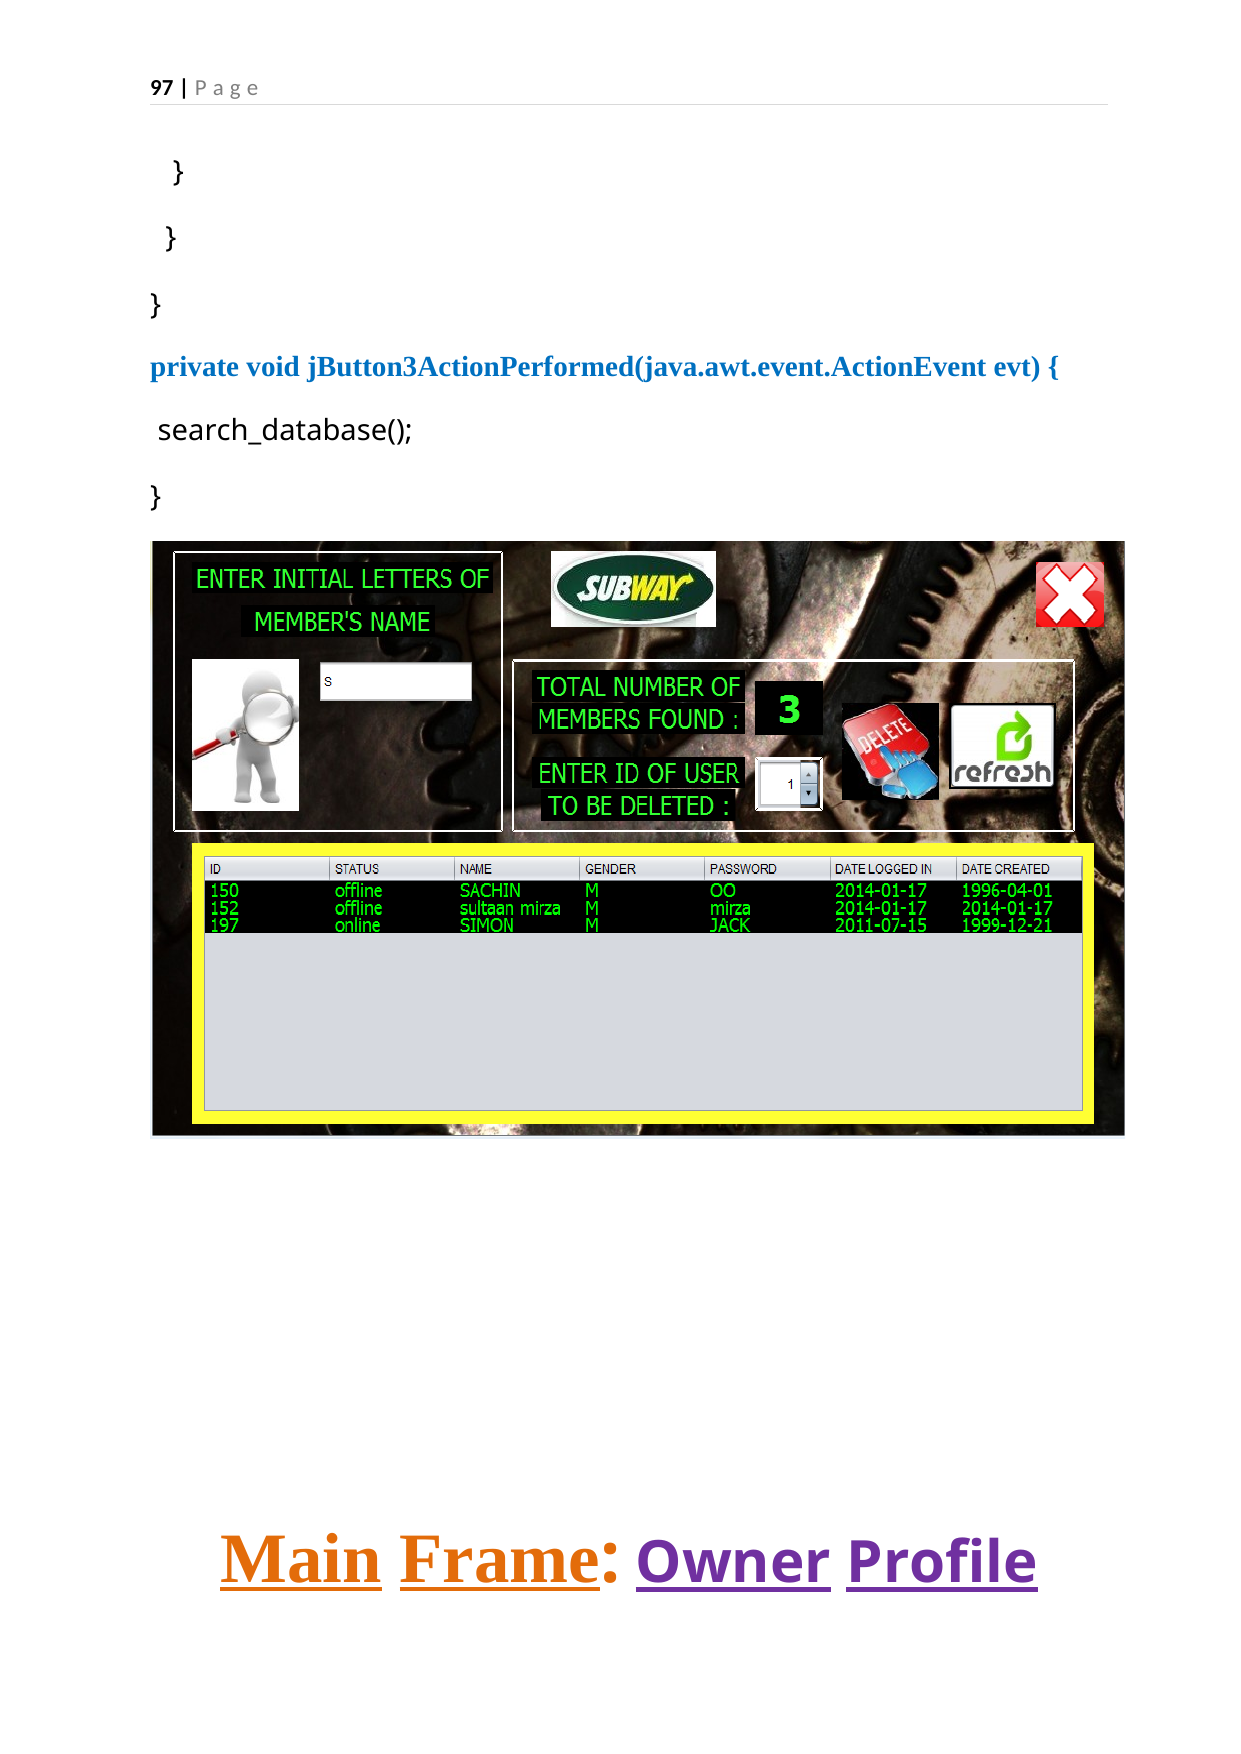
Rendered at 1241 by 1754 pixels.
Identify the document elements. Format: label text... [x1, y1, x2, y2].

text } [150, 283, 1108, 323]
text } [150, 475, 1108, 515]
picture [150, 541, 1125, 1139]
text } [150, 216, 1108, 256]
text private void jButton3ActionPerformed(java.awt.event.ActionEvent evt) { [150, 349, 1108, 383]
text } [150, 150, 1108, 190]
text Main Frame: Owner Profile [150, 1507, 1108, 1603]
text search_database(); [150, 409, 1108, 448]
